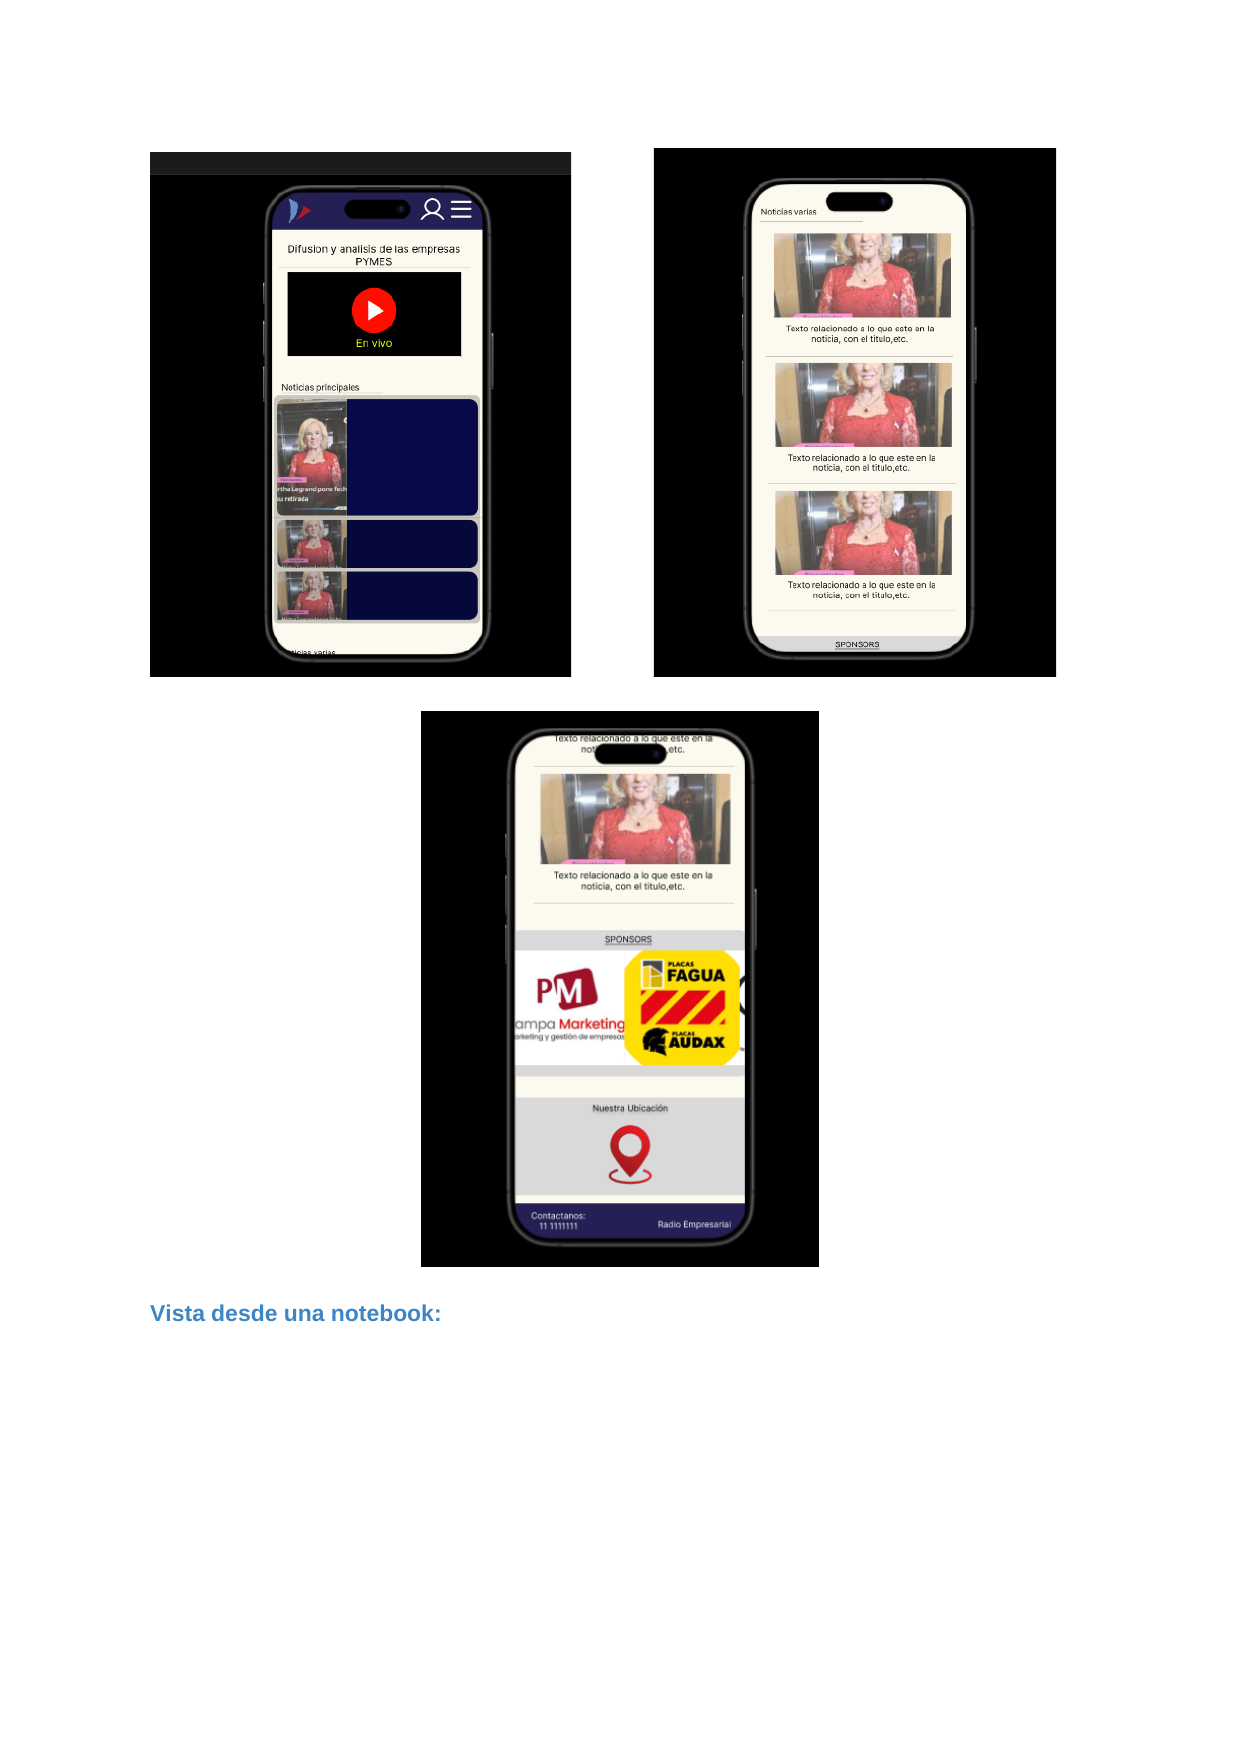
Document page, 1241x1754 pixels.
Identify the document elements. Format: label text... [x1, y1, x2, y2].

text Vista desde una notebook: [150, 1300, 1090, 1327]
picture [653, 148, 1057, 677]
picture [150, 152, 572, 677]
picture [421, 711, 819, 1267]
